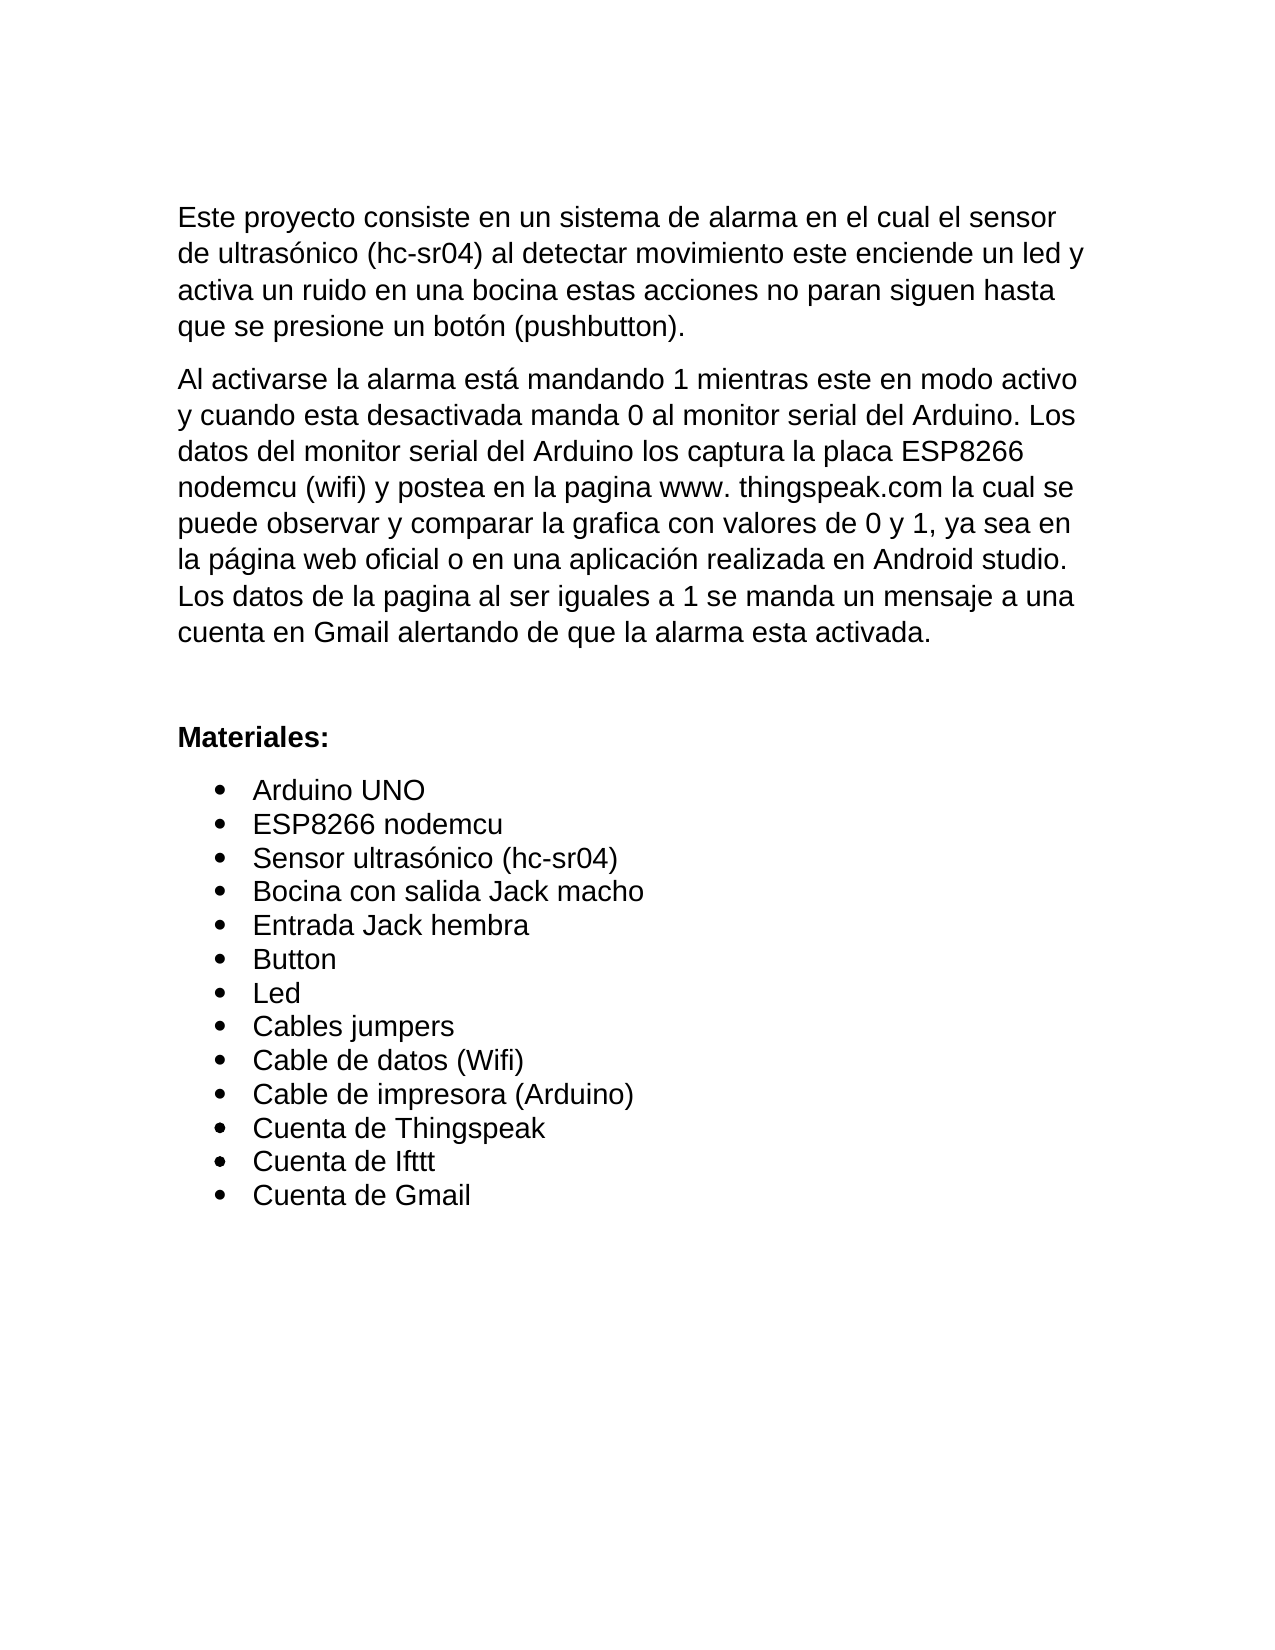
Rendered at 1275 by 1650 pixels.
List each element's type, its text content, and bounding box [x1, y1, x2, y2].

list Cable de datos (Wifi) [215, 1043, 1098, 1077]
list Cables jumpers [215, 1009, 1098, 1043]
list Cuenta de Thingspeak [215, 1111, 1098, 1144]
list Arduino UNO [215, 773, 1098, 807]
list Cuenta de Ifttt [215, 1144, 1098, 1178]
list Bocina con salida Jack macho [215, 874, 1098, 908]
list ESP8266 nodemcu [215, 807, 1098, 841]
text Materiales: [177, 720, 1098, 754]
list Cable de impresora (Arduino) [215, 1077, 1098, 1111]
list Cuenta de Gmail [215, 1178, 1098, 1212]
text Al activarse la alarma está mandando 1 mientras este en modo activo y cuando esta desactivada manda 0 al monitor serial del Arduino. Los datos del monitor serial del Arduino los captura la placa ESP8266 nodemcu (wifi) y postea en la pagina www. thingspeak.com la cual se puede observar y comparar la grafica con valores de 0 y 1, ya sea en la página web oficial o en una aplicación realizada en Android studio. Los datos de la pagina al ser iguales a 1 se manda un mensaje a una cuenta en Gmail alertando de que la alarma esta activada. [177, 362, 1098, 648]
text Este proyecto consiste en un sistema de alarma en el cual el sensor de ultrasónico (hc-sr04) al detectar movimiento este enciende un led y activa un ruido en una bocina estas acciones no paran siguen hasta que se presione un botón (pushbutton). [177, 200, 1098, 342]
list Sensor ultrasónico (hc-sr04) [215, 841, 1098, 874]
list Button [215, 942, 1098, 976]
list Led [215, 976, 1098, 1009]
list Entrada Jack hembra [215, 908, 1098, 942]
